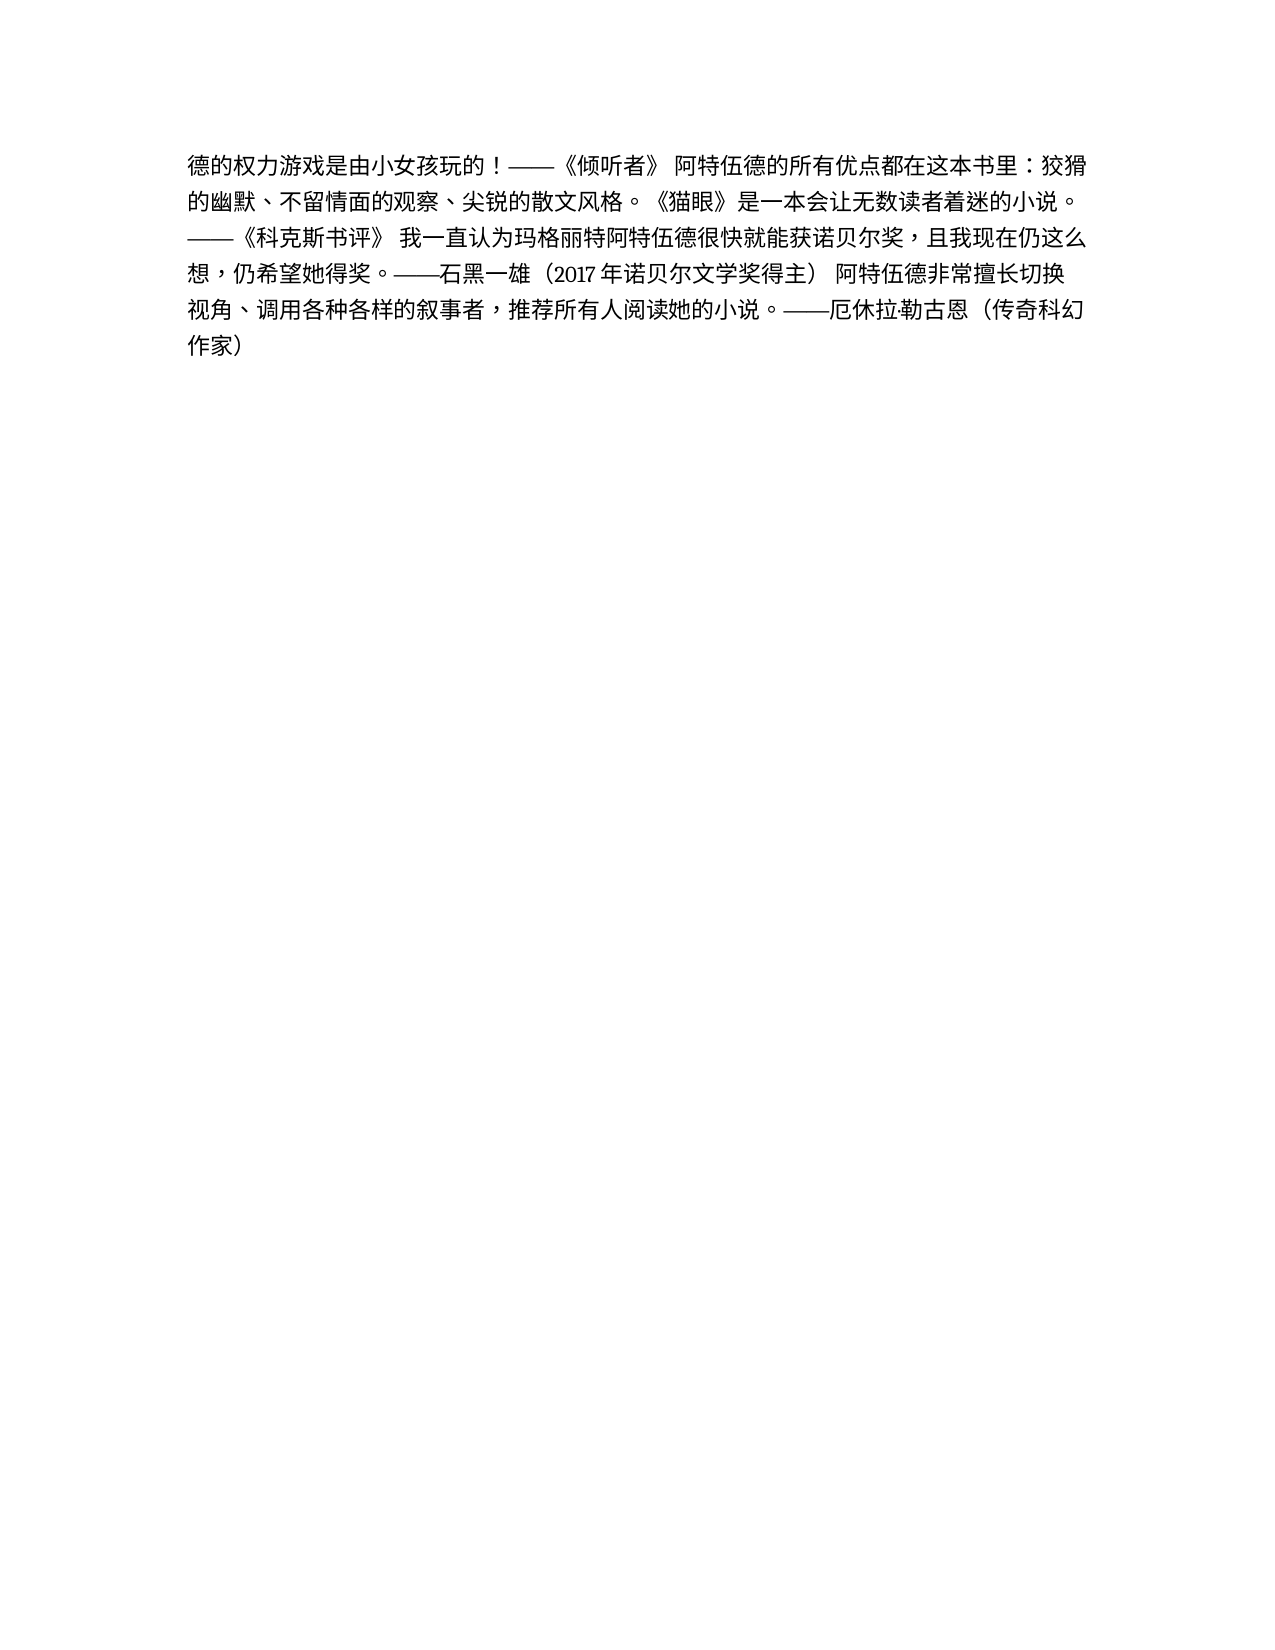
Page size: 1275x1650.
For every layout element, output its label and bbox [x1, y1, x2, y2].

text [187, 150, 1087, 361]
